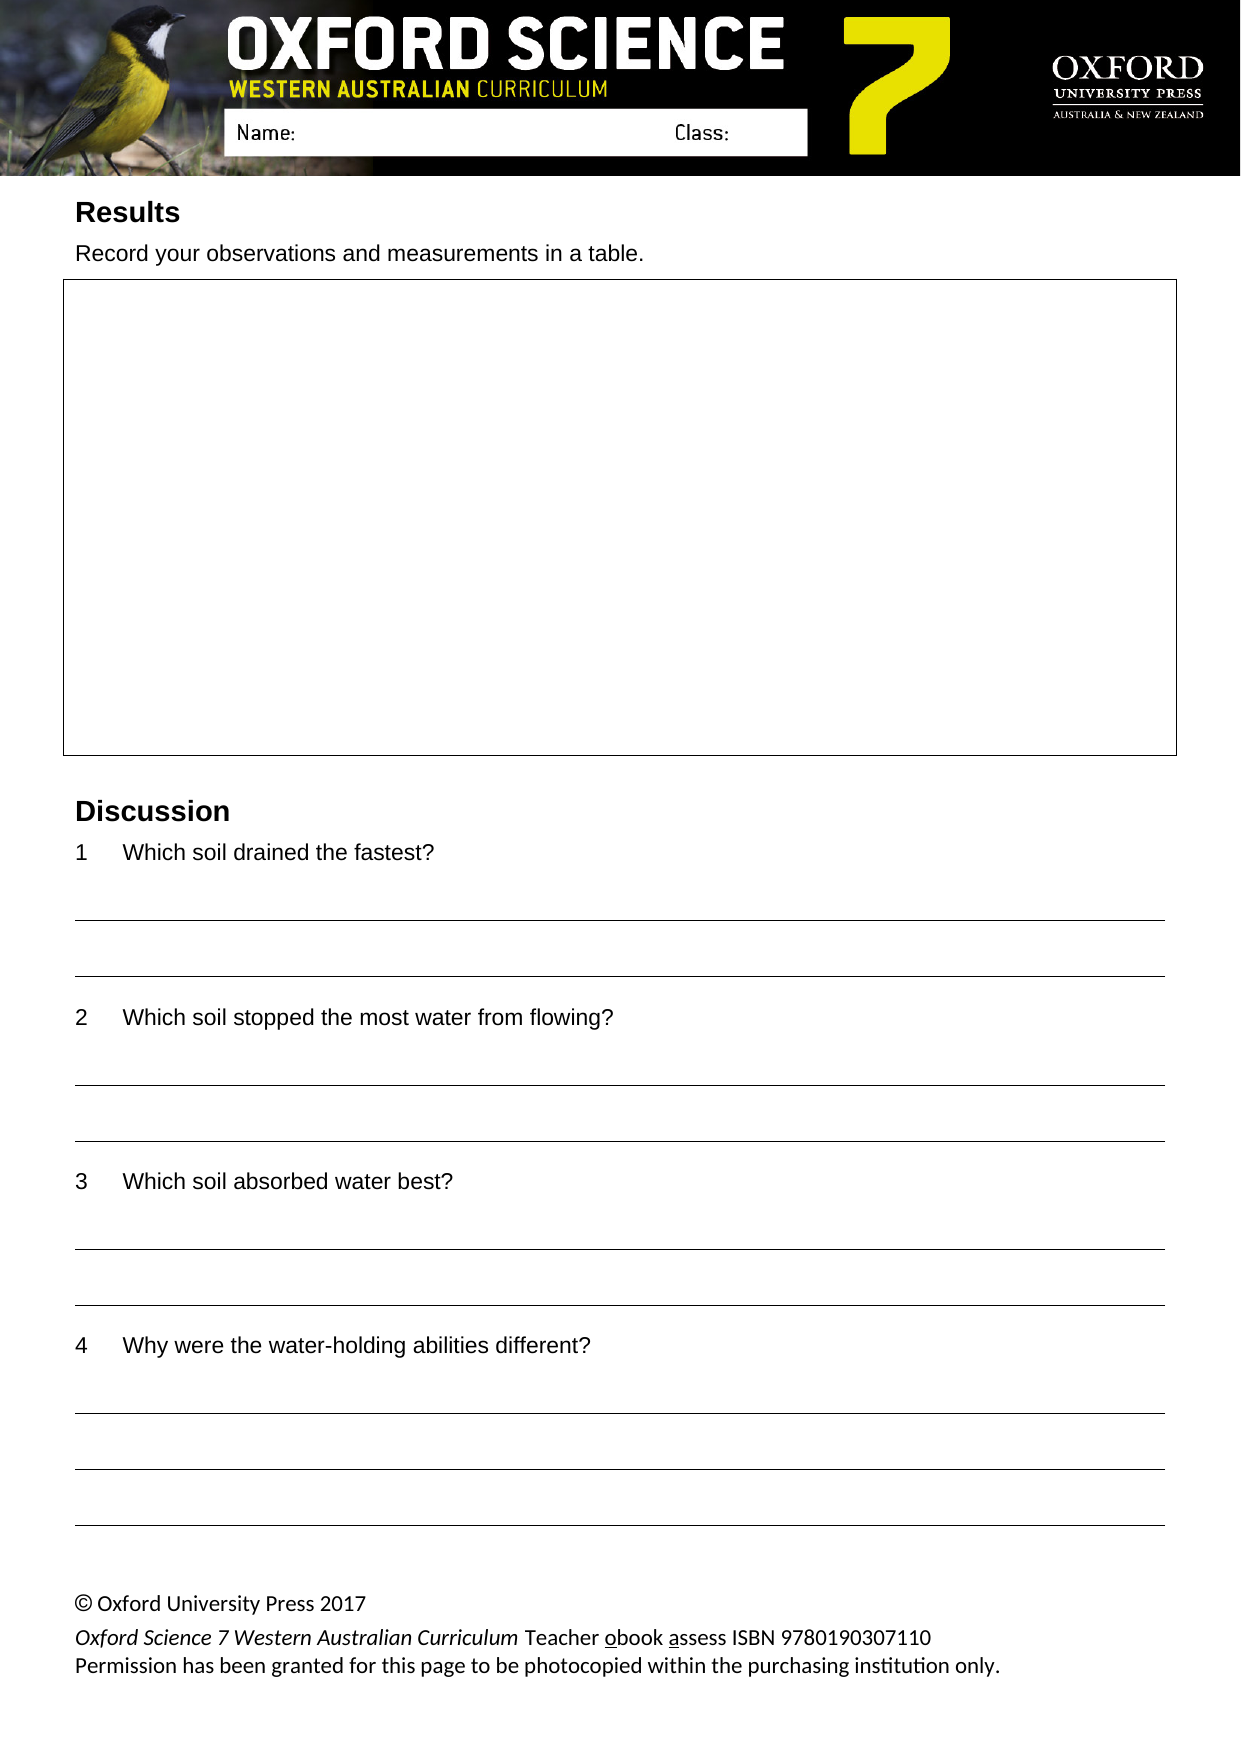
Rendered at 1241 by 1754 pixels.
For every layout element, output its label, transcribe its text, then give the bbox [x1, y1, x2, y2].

list 2 Which soil stopped the most water from flowing? [75, 1003, 1165, 1030]
list 4 Why were the water-holding abilities different? [75, 1332, 1165, 1359]
list 1 Which soil drained the fastest? [75, 839, 1165, 866]
text Record your observations and measurements in a table. [75, 240, 1165, 266]
list 3 Which soil absorbed water best? [75, 1168, 1165, 1194]
text Results [75, 195, 1165, 228]
table_header [64, 280, 1176, 754]
text Discussion [75, 794, 1165, 828]
picture [0, 0, 1241, 176]
